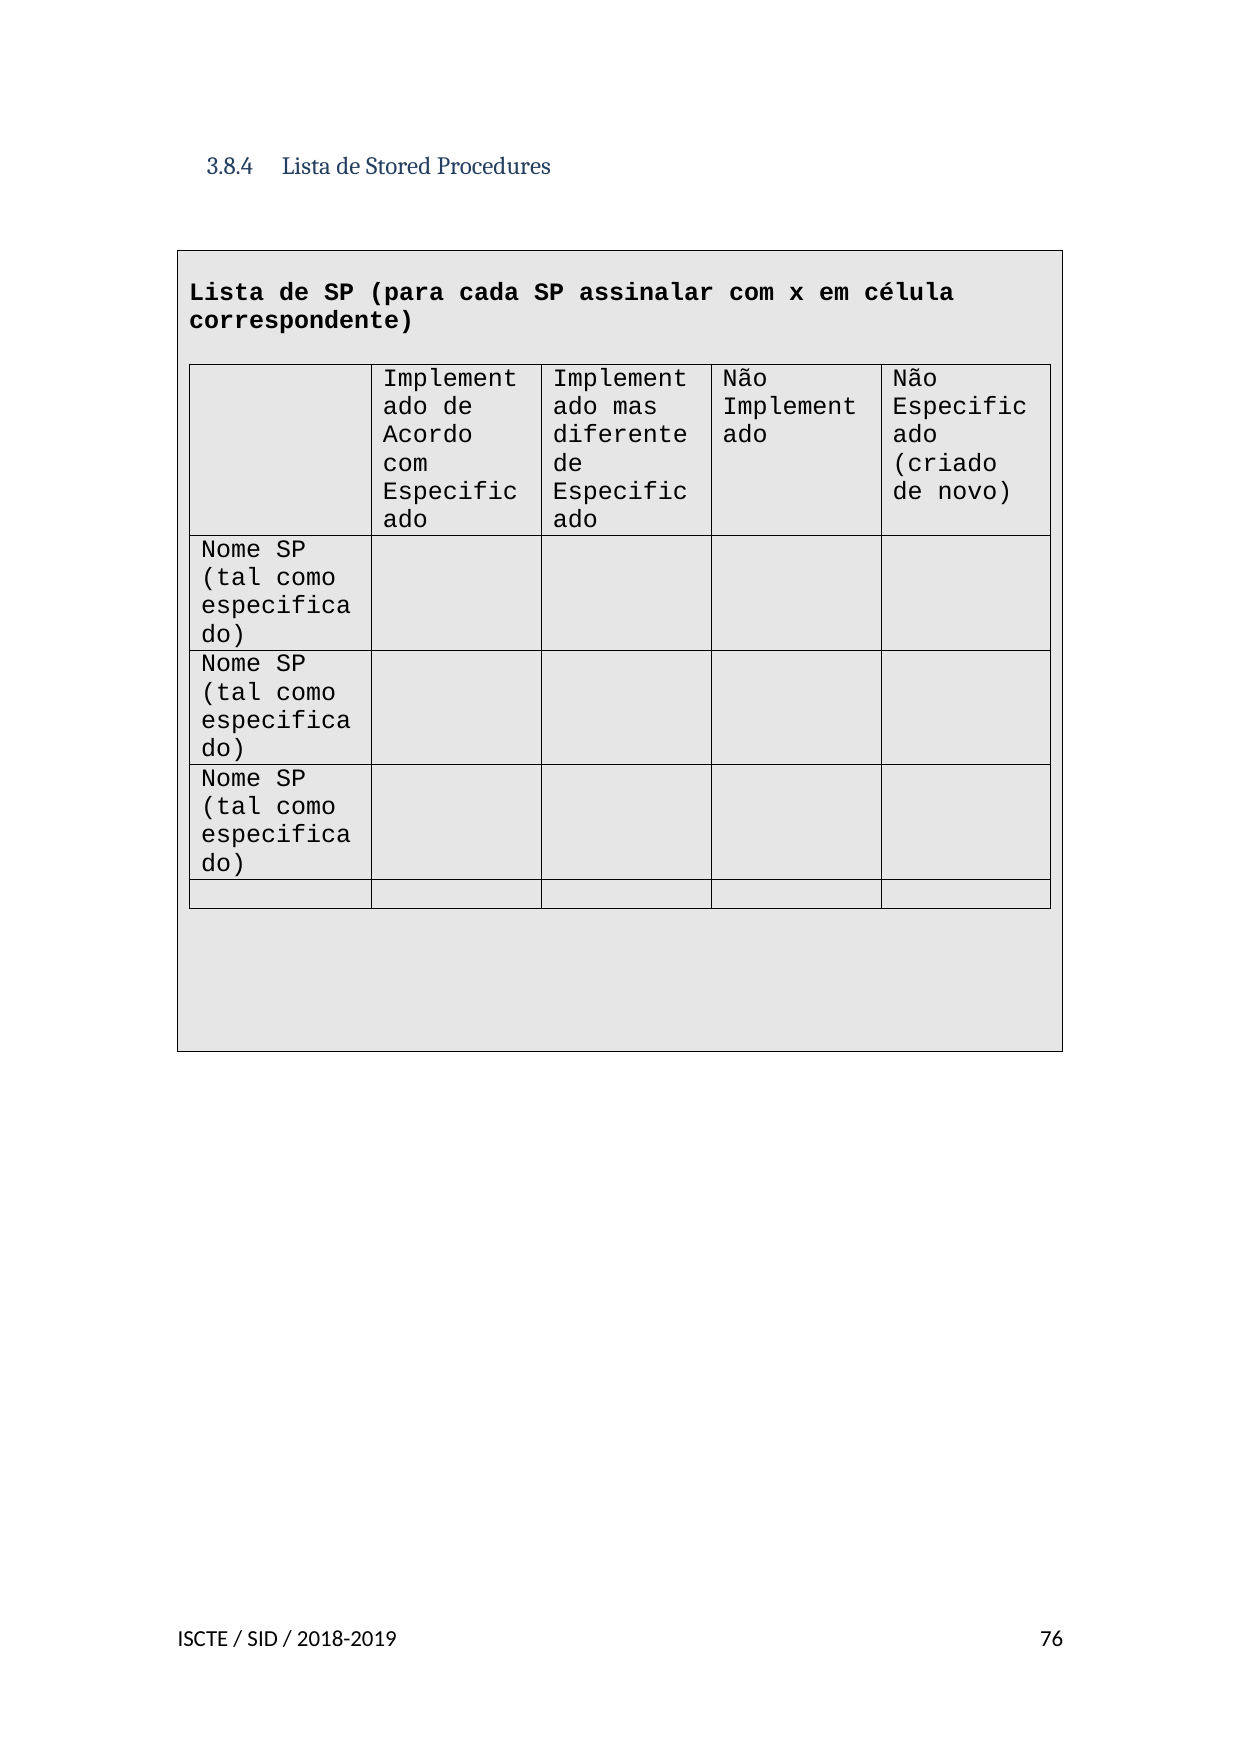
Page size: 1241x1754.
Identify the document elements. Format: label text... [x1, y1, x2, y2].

subtitle Lista de Stored Procedures [207, 152, 1063, 181]
table_header Lista de SP (para cada SP assinalar com x em célula correspondente) [178, 251, 1062, 1051]
